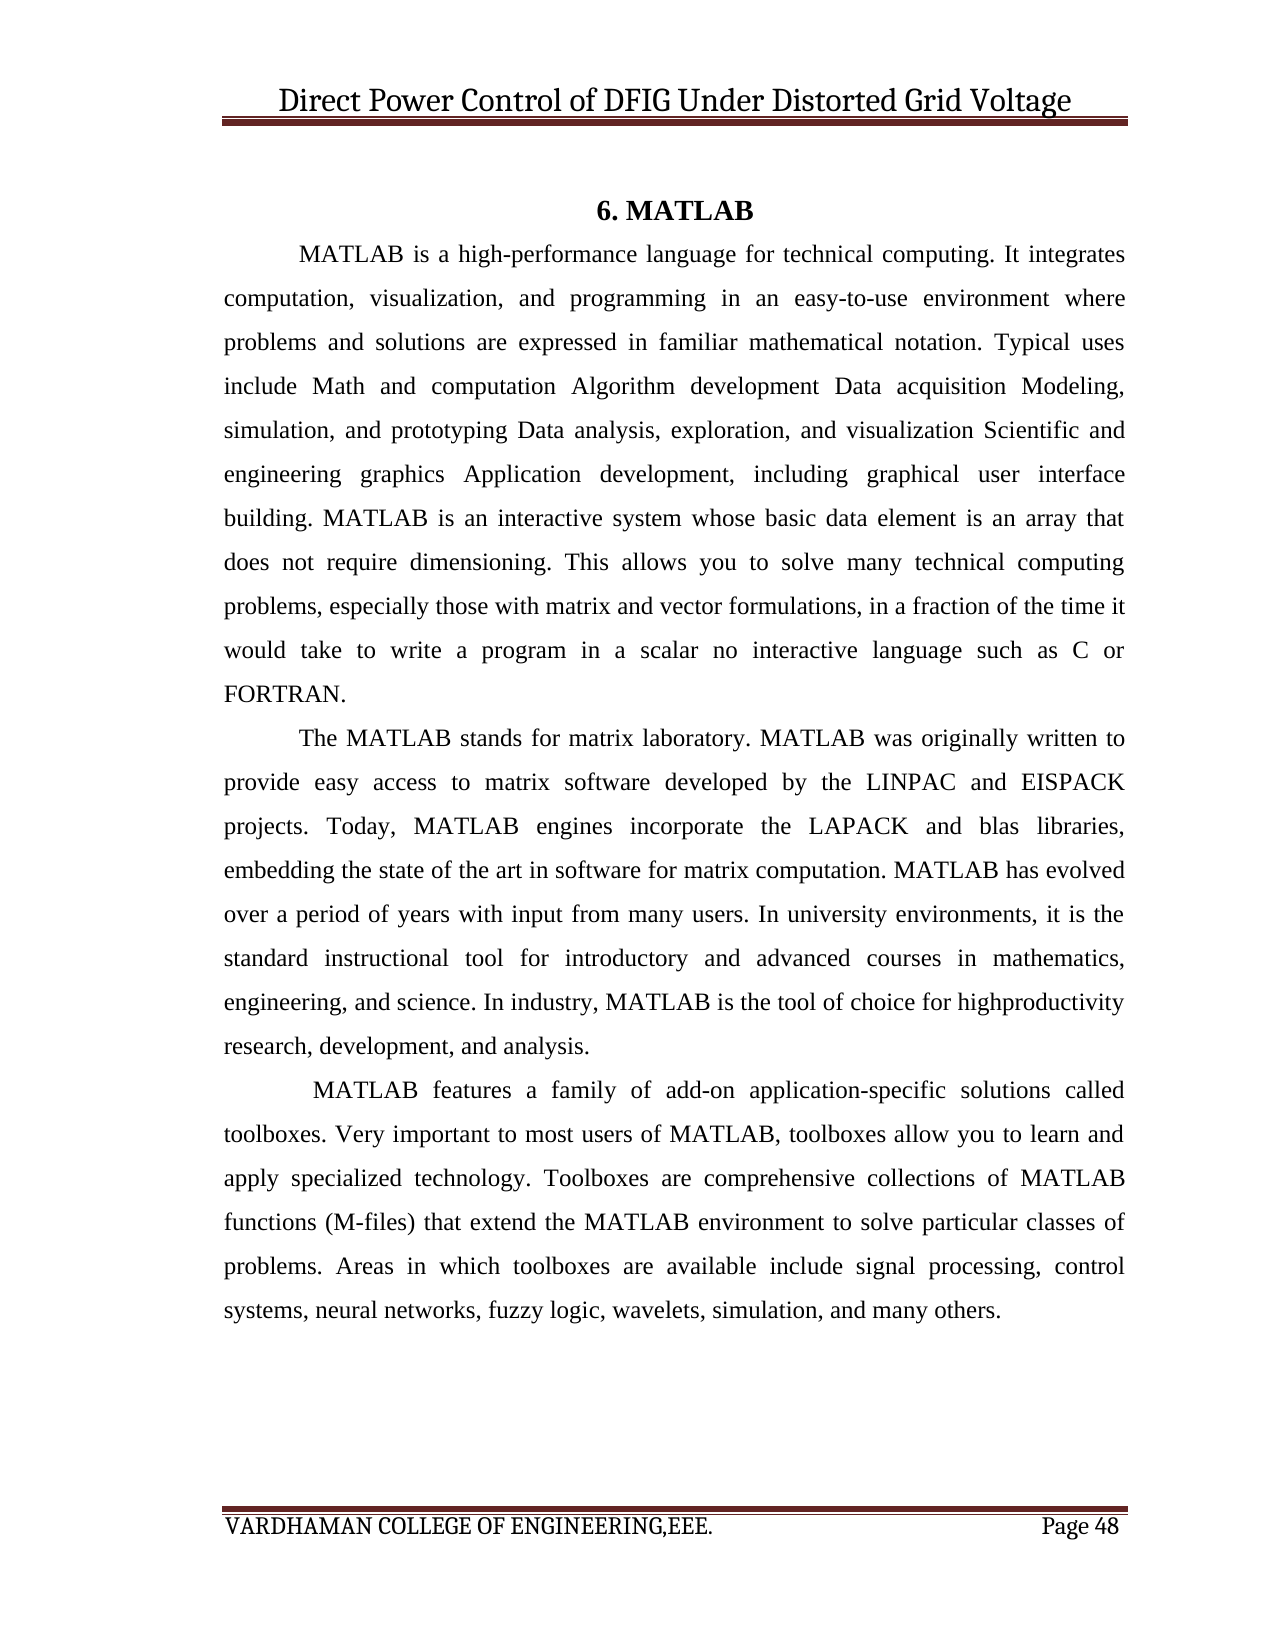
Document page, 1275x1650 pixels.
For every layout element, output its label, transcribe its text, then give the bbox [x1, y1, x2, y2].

subtitle 6. MATLAB [267, 193, 1083, 227]
text MATLAB is a high-performance language for technical computing. It integrates computation, visualization, and programming in an easy-to-use environment where problems and solutions are expressed in familiar mathematical notation. Typical uses include Math and computation Algorithm development Data acquisition Modeling, simulation, and prototyping Data analysis, exploration, and visualization Scientific and engineering graphics Application development, including graphical user interface building. MATLAB is an interactive system whose basic data element is an array that does not require dimensioning. This allows you to solve many technical computing problems, especially those with matrix and vector formulations, in a fraction of the time it would take to write a program in a scalar no interactive language such as C or FORTRAN. [223, 239, 1126, 707]
text MATLAB features a family of add-on application-specific solutions called toolboxes. Very important to most users of MATLAB, toolboxes allow you to learn and apply specialized technology. Toolboxes are comprehensive collections of MATLAB functions (M-files) that extend the MATLAB environment to solve particular classes of problems. Areas in which toolboxes are available include signal processing, control systems, neural networks, fuzzy logic, wavelets, simulation, and many others. [223, 1075, 1126, 1324]
text The MATLAB stands for matrix laboratory. MATLAB was originally written to provide easy access to matrix software developed by the LINPAC and EISPACK projects. Today, MATLAB engines incorporate the LAPACK and blas libraries, embedding the state of the art in software for matrix computation. MATLAB has evolved over a period of years with input from many users. In university environments, it is the standard instructional tool for introductory and advanced courses in mathematics, engineering, and science. In industry, MATLAB is the tool of choice for highproductivity research, development, and analysis. [223, 723, 1126, 1059]
